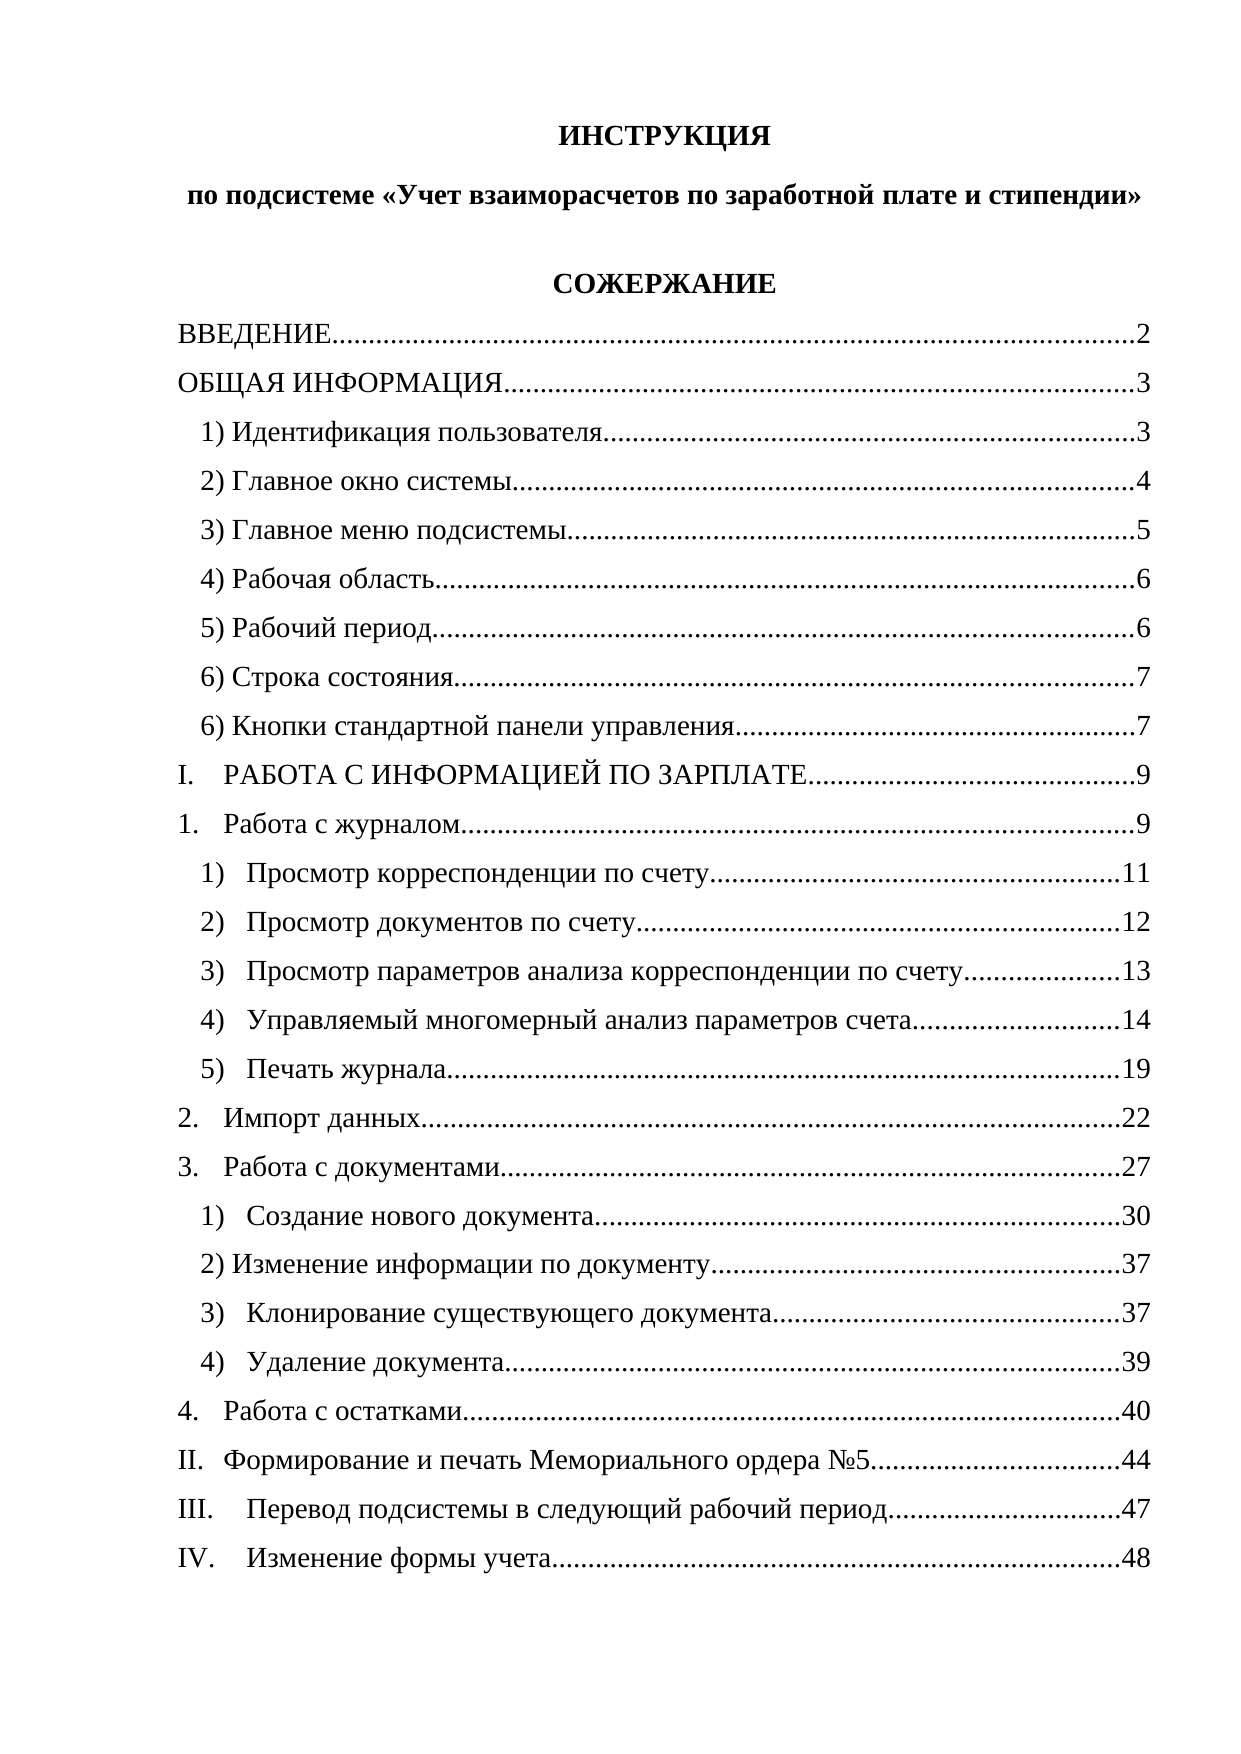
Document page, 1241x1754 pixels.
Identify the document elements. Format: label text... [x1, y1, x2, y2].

text ИНСТРУКЦИЯ [177, 118, 1152, 152]
text по подсистеме «Учет взаиморасчетов по заработной плате и стипендии» [177, 177, 1152, 211]
